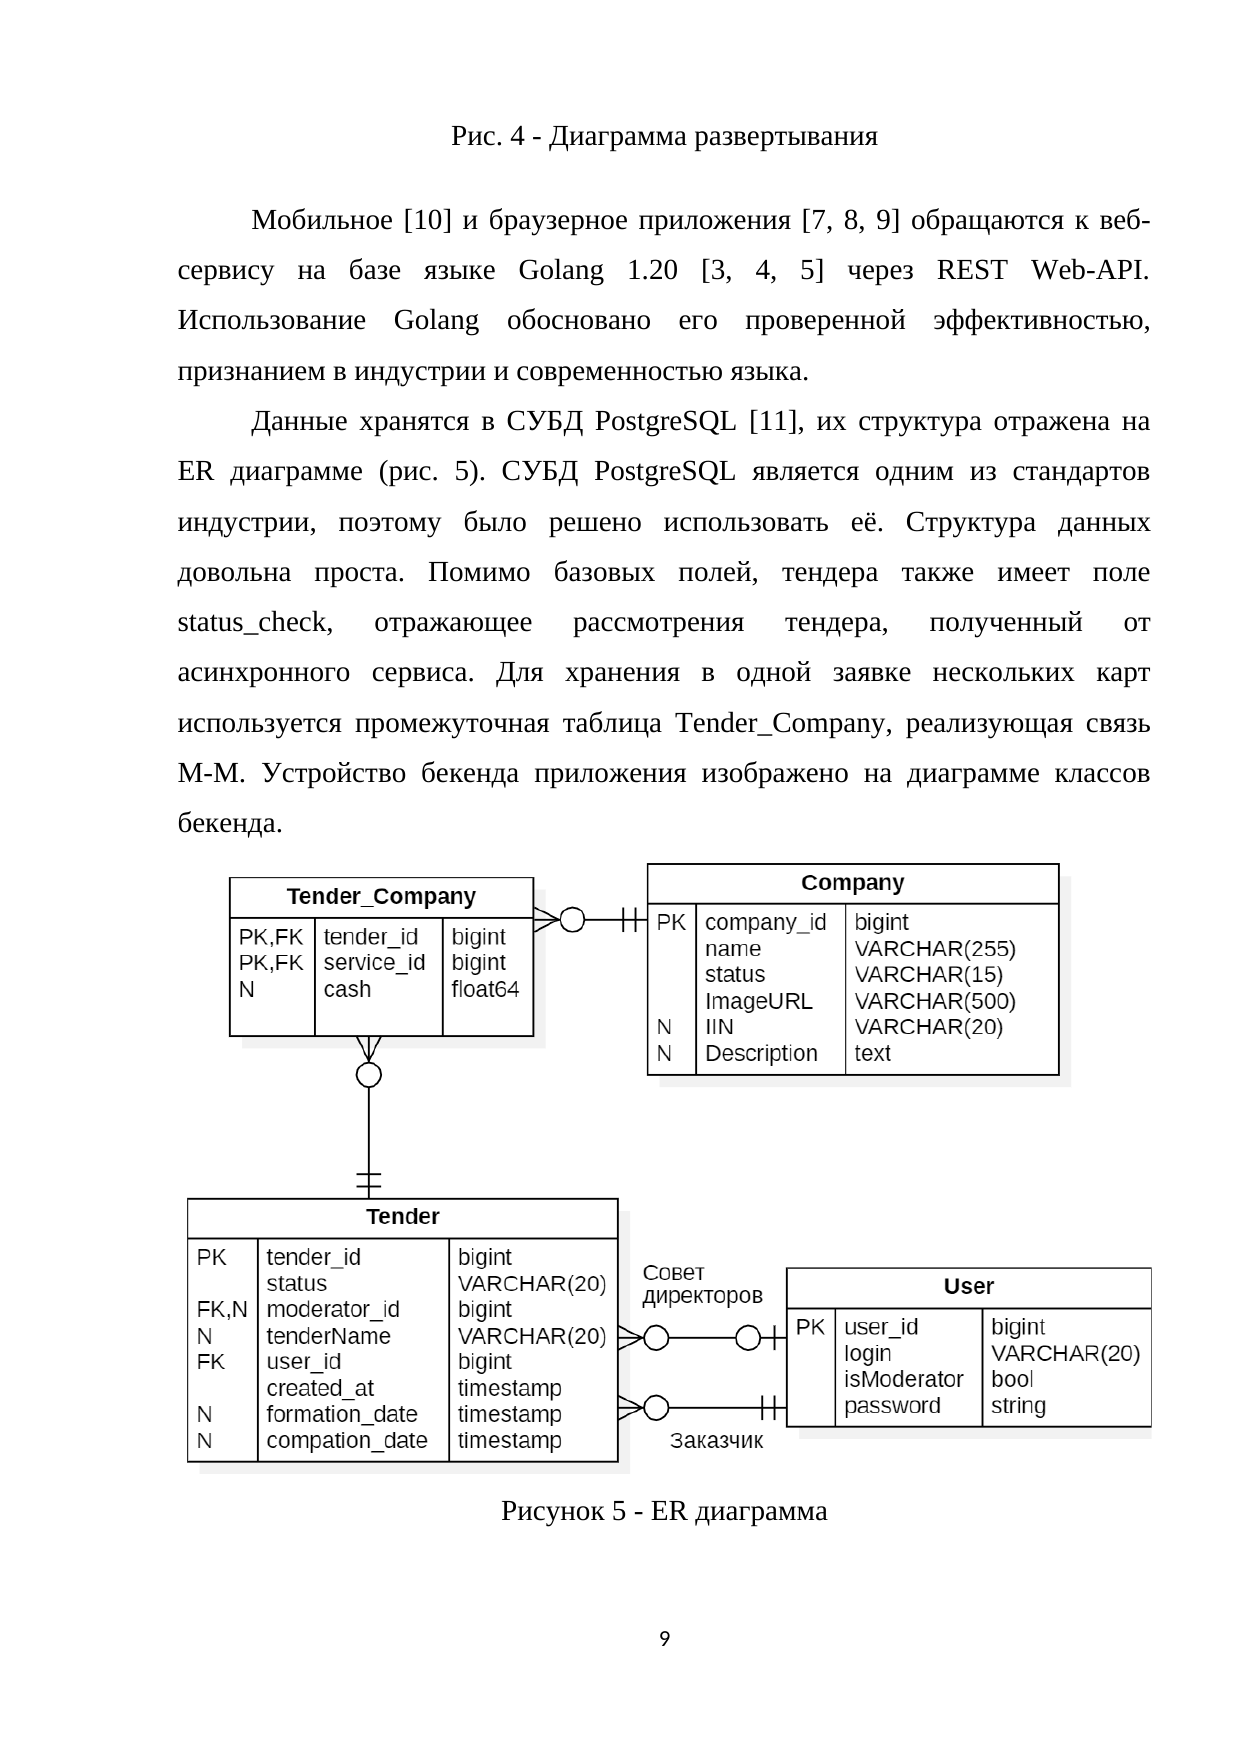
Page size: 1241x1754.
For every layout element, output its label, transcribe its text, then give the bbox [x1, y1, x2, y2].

text Рисунок 5 - ER диаграмма [177, 1493, 1152, 1526]
text Данные хранятся в СУБД PostgreSQL [11], их структура отражена на ER диаграмме (рис. 5). СУБД PostgreSQL является одним из стандартов индустрии, поэтому было решено использовать её. Структура данных довольна проста. Помимо базовых полей, тендера также имеет поле status_check, отражающее рассмотрения тендера, полученный от асинхронного сервиса. Для хранения в одной заявке нескольких карт используется промежуточная таблица Tender_Company, реализующая связь М-М. Устройство бекенда приложения изображено на диаграмме классов бекенда. [177, 403, 1152, 839]
text Рис. 4 - Диаграмма развертывания [177, 118, 1152, 152]
text Мобильное [10] и браузерное приложения [7, 8, 9] обращаются к веб-сервису на базе языке Golang 1.20 [3, 4, 5] через REST Web-API. Использование Golang обосновано его проверенной эффективностью, признанием в индустрии и современностью языка. [177, 202, 1152, 386]
picture [177, 855, 1152, 1479]
